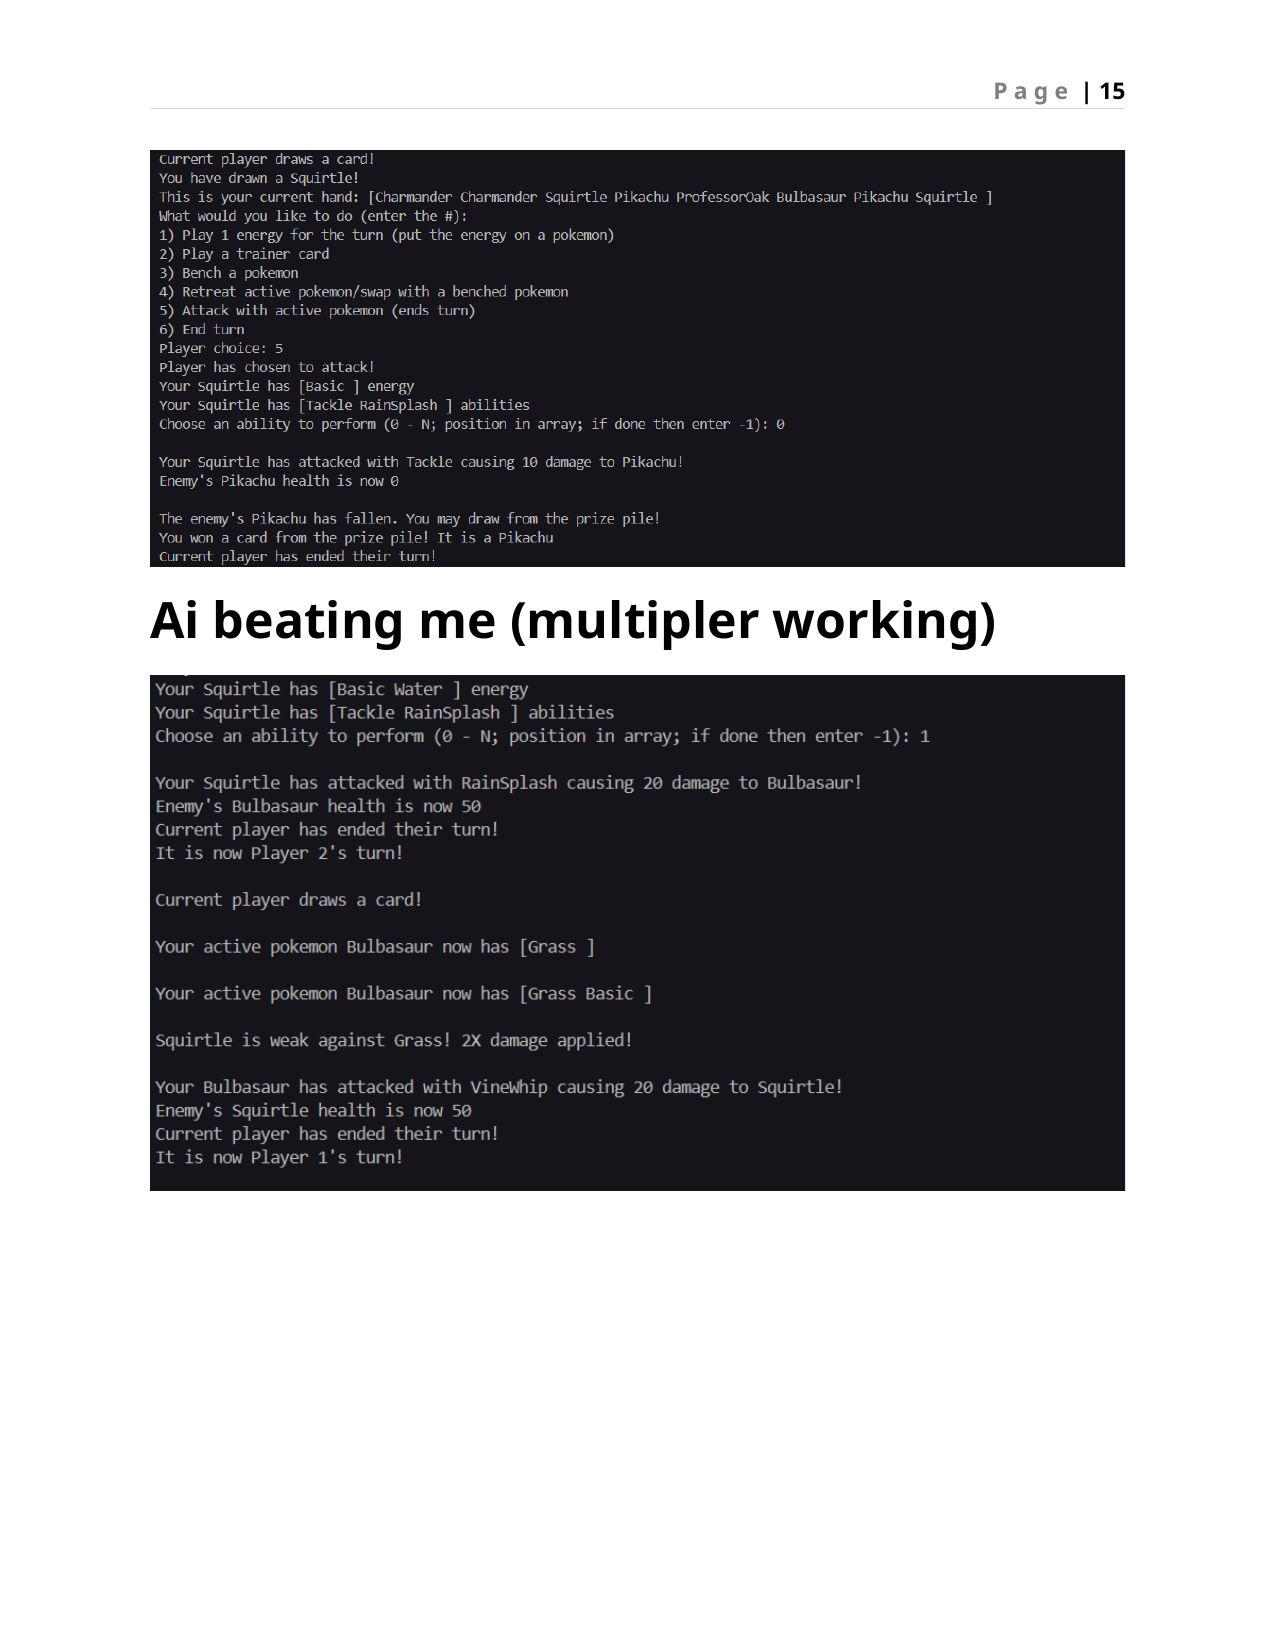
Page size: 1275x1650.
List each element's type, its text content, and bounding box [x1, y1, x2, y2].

picture [150, 150, 1125, 567]
picture [150, 675, 1125, 1191]
text Ai beating me (multipler working) [150, 586, 1125, 654]
